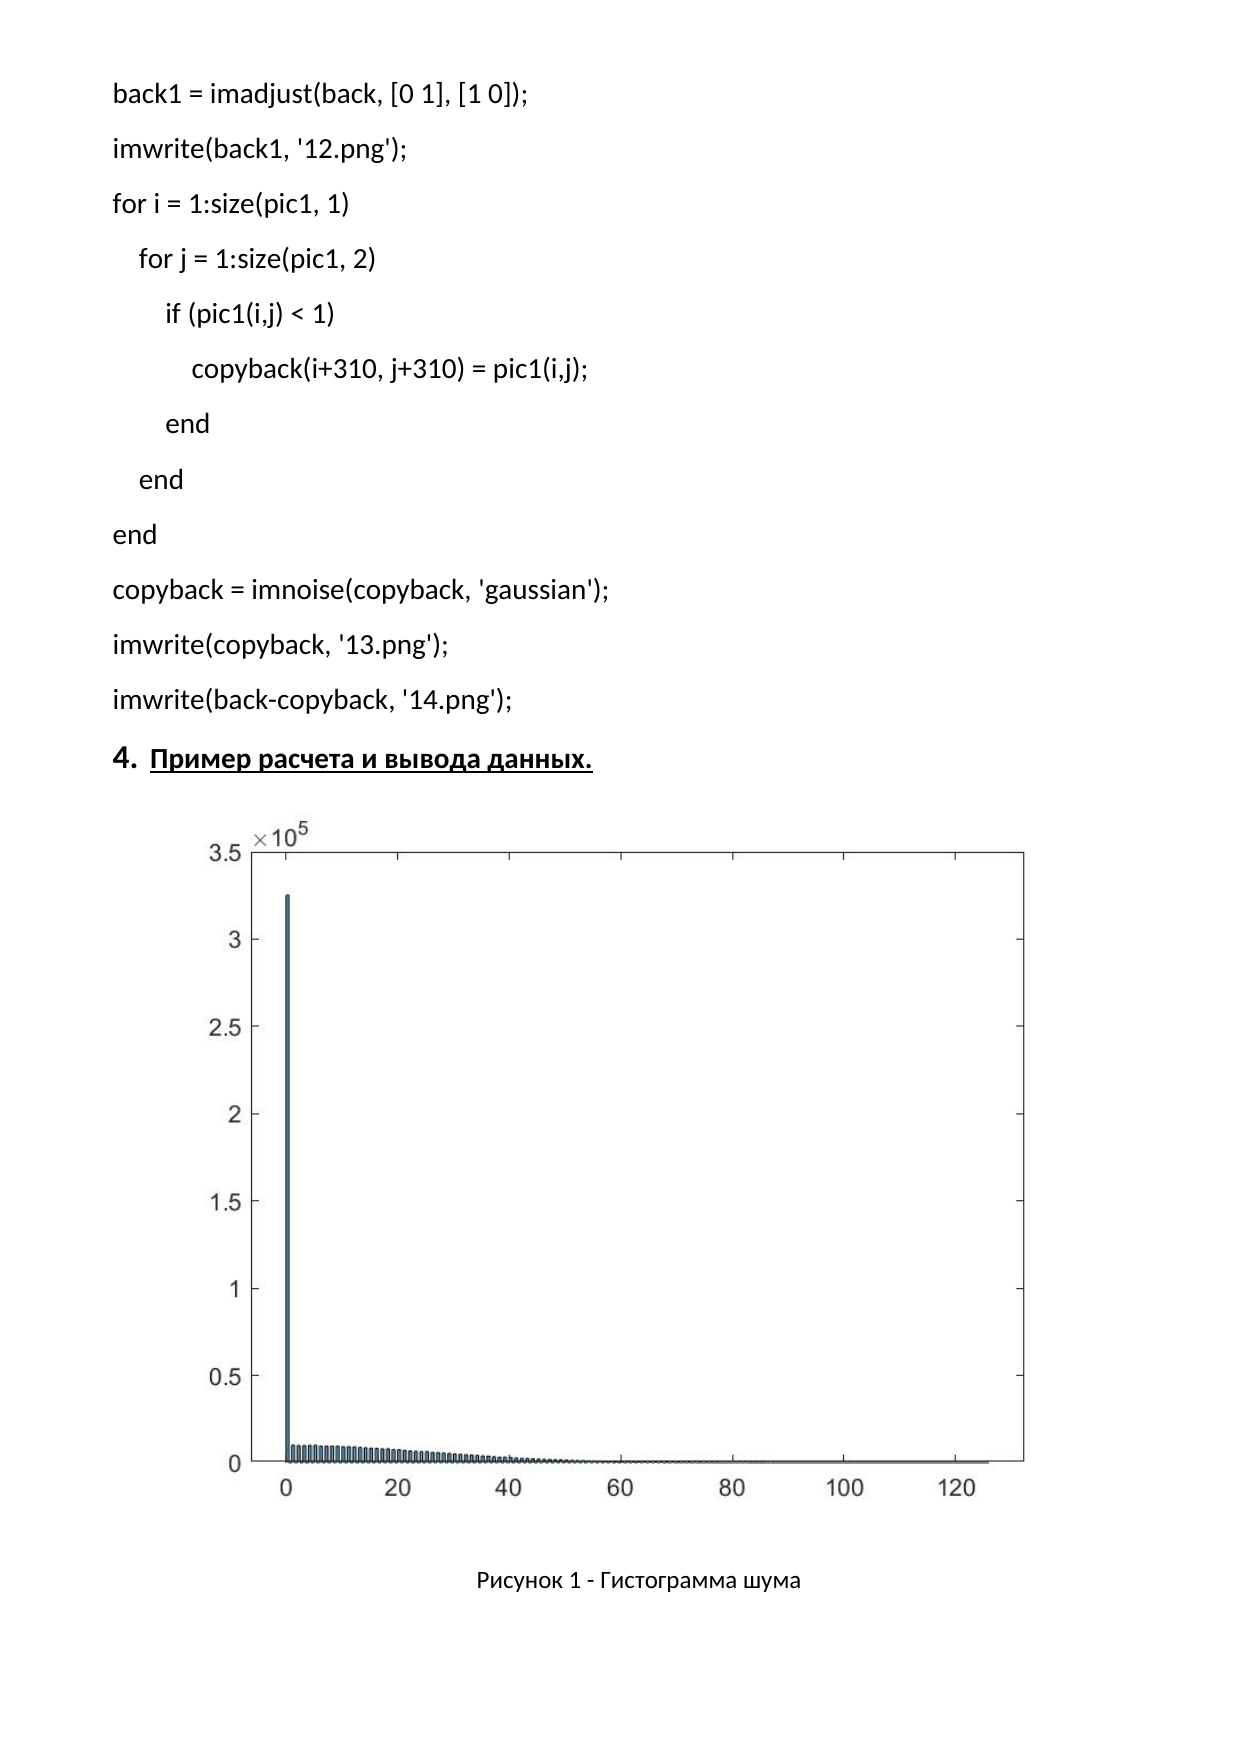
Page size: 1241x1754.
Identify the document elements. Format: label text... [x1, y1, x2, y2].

text end [112, 516, 1165, 551]
text imwrite(back-copyback, '14.png'); [112, 681, 1165, 717]
text end [112, 461, 1165, 496]
picture [121, 796, 1119, 1545]
text Рисунок 1 - Гистограмма шума [112, 1564, 1165, 1594]
text imwrite(back1, '12.png'); [112, 130, 1165, 166]
list Пример расчета и вывода данных. [112, 736, 1165, 777]
text end [112, 406, 1165, 441]
text copyback(i+310, j+310) = pic1(i,j); [112, 351, 1165, 386]
text copyback = imnoise(copyback, 'gaussian'); [112, 571, 1165, 607]
text for j = 1:size(pic1, 2) [112, 240, 1165, 276]
text imwrite(copyback, '13.png'); [112, 626, 1165, 662]
text if (pic1(i,j) < 1) [112, 295, 1165, 331]
text back1 = imadjust(back, [0 1], [1 0]); [112, 75, 1165, 111]
text for i = 1:size(pic1, 1) [112, 185, 1165, 221]
